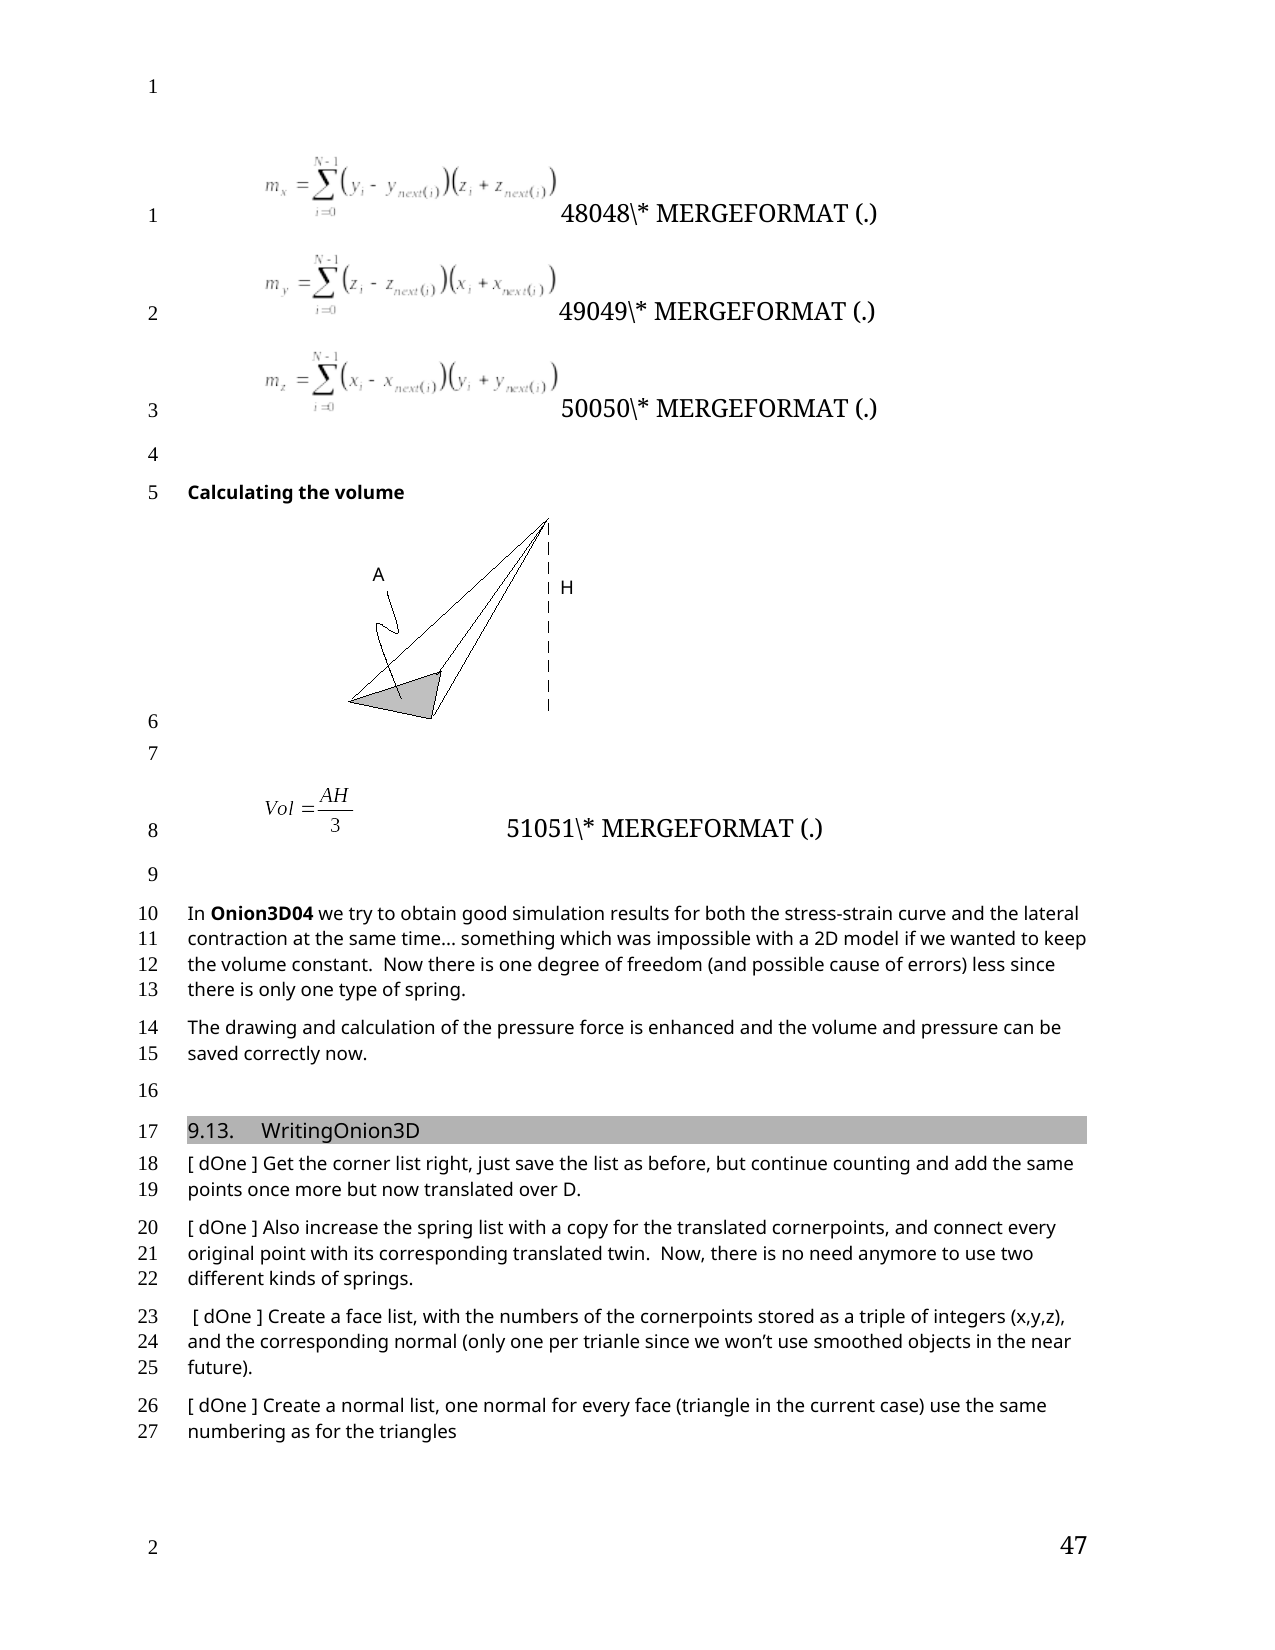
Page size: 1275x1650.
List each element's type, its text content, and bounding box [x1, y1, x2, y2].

text [ dOne ] Create a normal list, one normal for every face (triangle in the current case) use the same numbering as for the triangles [187, 1392, 1087, 1443]
text [ dOne ] Also increase the spring list with a copy for the translated cornerpoints, and connect every original point with its corresponding translated twin. Now, there is no need anymore to use two different kinds of springs. [187, 1214, 1087, 1291]
text In Onion3D04 we try to obtain good simulation results for both the stress-strain curve and the lateral contraction at the same time... something which was impossible with a 2D model if we wanted to keep the volume constant. Now there is one degree of freedom (and possible cause of errors) less since there is only one type of spring. [187, 900, 1087, 1002]
text [ dOne ] Get the corner list right, just save the list as before, but continue counting and add the same points once more but now translated over D. [187, 1151, 1087, 1202]
text The drawing and calculation of the pressure force is enhanced and the volume and pressure can be saved correctly now. [187, 1014, 1087, 1066]
text [ dOne ] Create a face list, with the numbers of the cornerpoints stored as a triple of integers (x,y,z), and the corresponding normal (only one per trianle since we won’t use smoothed objects in the near future). [187, 1303, 1087, 1380]
subtitle WritingOnion3D [187, 1116, 1087, 1144]
text Calculating the volume [187, 479, 1087, 505]
